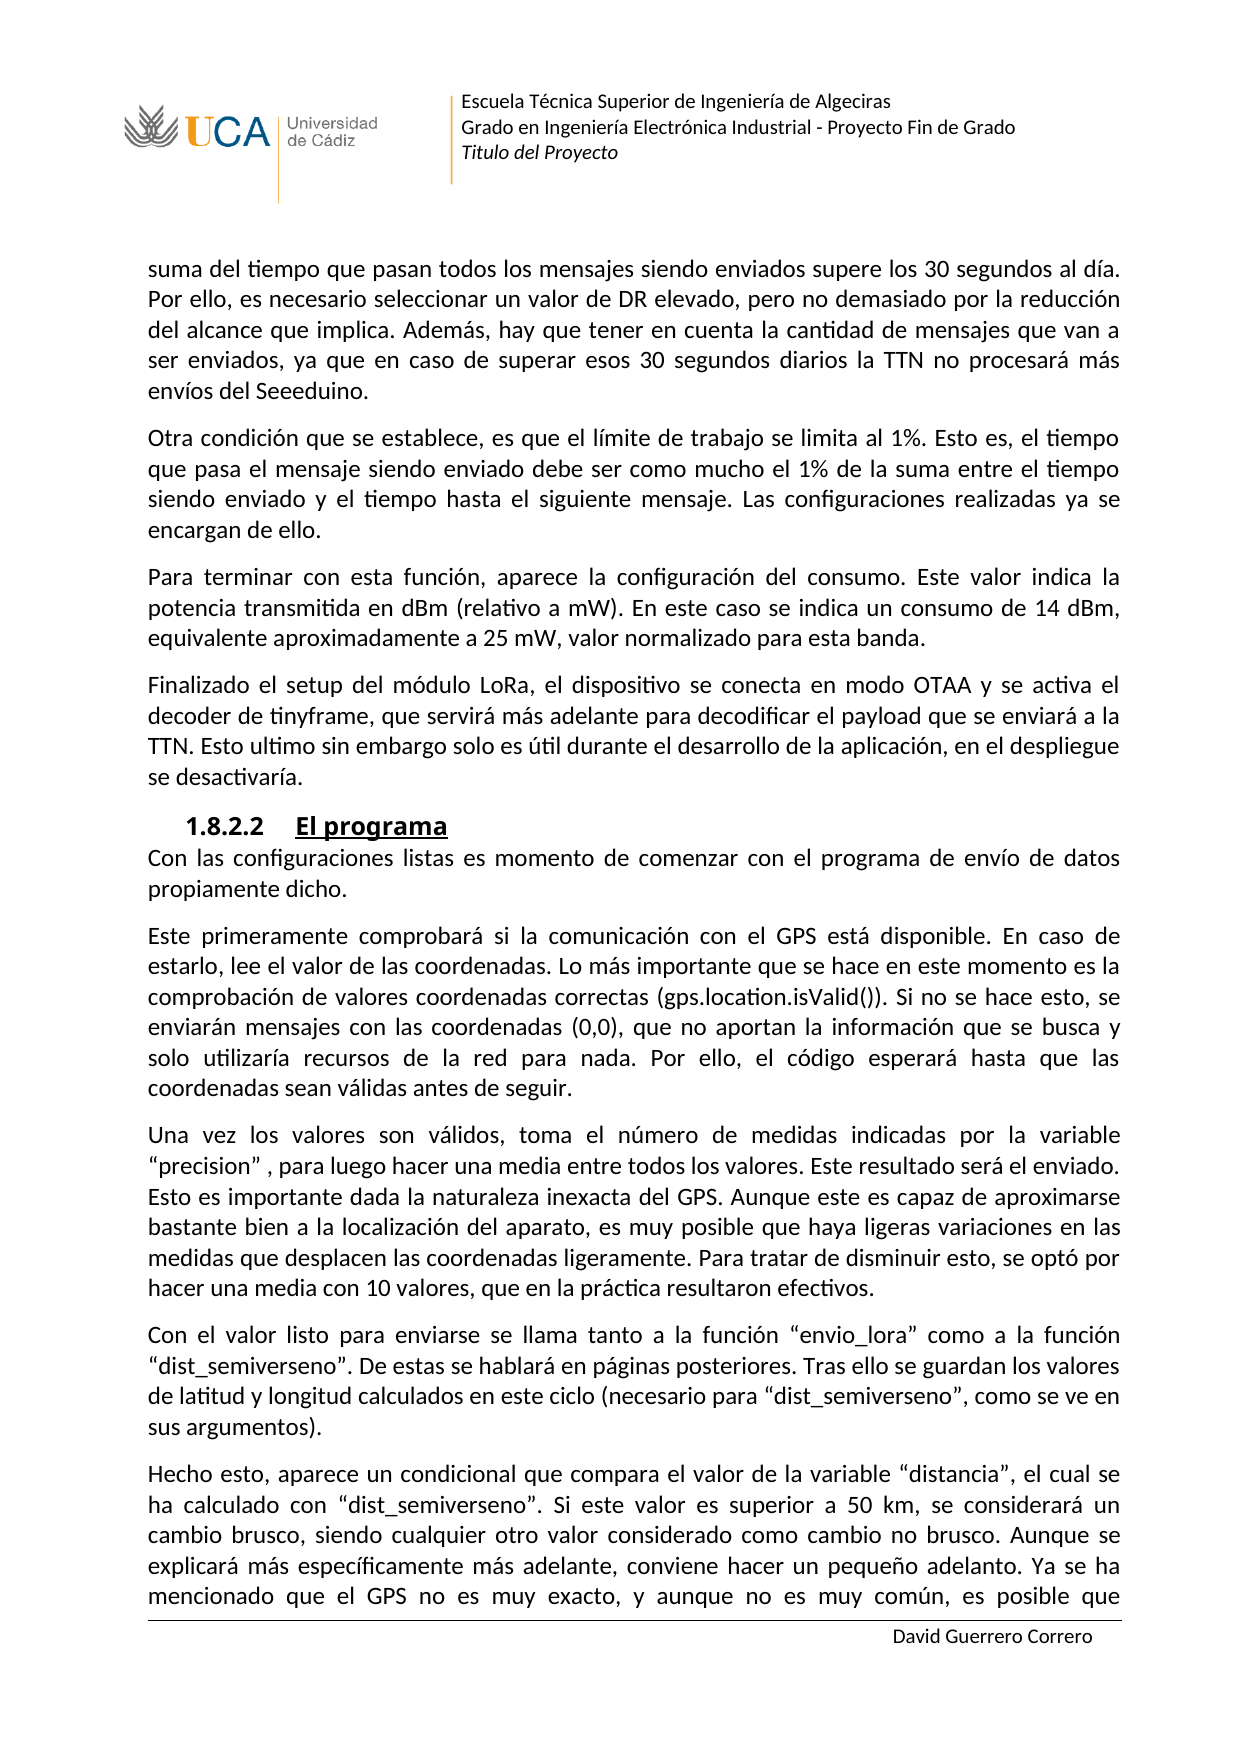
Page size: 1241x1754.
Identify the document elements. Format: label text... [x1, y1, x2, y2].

text Este primeramente comprobará si la comunicación con el GPS está disponible. En caso de estarlo, lee el valor de las coordenadas. Lo más importante que se hace en este momento es la comprobación de valores coordenadas correctas (gps.location.isValid()). Si no se hace esto, se enviarán mensajes con las coordenadas (0,0), que no aportan la información que se busca y solo utilizaría recursos de la red para nada. Por ello, el código esperará hasta que las coordenadas sean válidas antes de seguir. [148, 920, 1122, 1103]
text Con el valor listo para enviarse se llama tanto a la función “envio_lora” como a la función “dist_semiverseno”. De estas se hablará en páginas posteriores. Tras ello se guardan los valores de latitud y longitud calculados en este ciclo (necesario para “dist_semiverseno”, como se ve en sus argumentos). [148, 1319, 1122, 1442]
text Otra condición que se establece, es que el límite de trabajo se limita al 1%. Esto es, el tiempo que pasa el mensaje siendo enviado debe ser como mucho el 1% de la suma entre el tiempo siendo enviado y el tiempo hasta el siguiente mensaje. Las configuraciones realizadas ya se encargan de ello. [148, 422, 1122, 544]
text Con las configuraciones listas es momento de comenzar con el programa de envío de datos propiamente dicho. [148, 842, 1122, 903]
picture [107, 88, 394, 219]
text Finalizado el setup del módulo LoRa, el dispositivo se conecta en modo OTAA y se activa el decoder de tinyframe, que servirá más adelante para decodificar el payload que se enviará a la TTN. Esto ultimo sin embargo solo es útil durante el desarrollo de la aplicación, en el despliegue se desactivaría. [148, 669, 1122, 791]
text Una vez los valores son válidos, toma el número de medidas indicadas por la variable “precision” , para luego hacer una media entre todos los valores. Este resultado será el enviado. Esto es importante dada la naturaleza inexacta del GPS. Aunque este es capaz de aproximarse bastante bien a la localización del aparato, es muy posible que haya ligeras variaciones en las medidas que desplacen las coordenadas ligeramente. Para tratar de disminuir esto, se optó por hacer una media con 10 valores, que en la práctica resultaron efectivos. [148, 1120, 1122, 1303]
text Para terminar con esta función, aparece la configuración del consumo. Este valor indica la potencia transmitida en dBm (relativo a mW). En este caso se indica un consumo de 14 dBm, equivalente aproximadamente a 25 mW, valor normalizado para esta banda. [148, 561, 1122, 653]
list El programa [185, 808, 1122, 842]
picture [447, 88, 455, 191]
